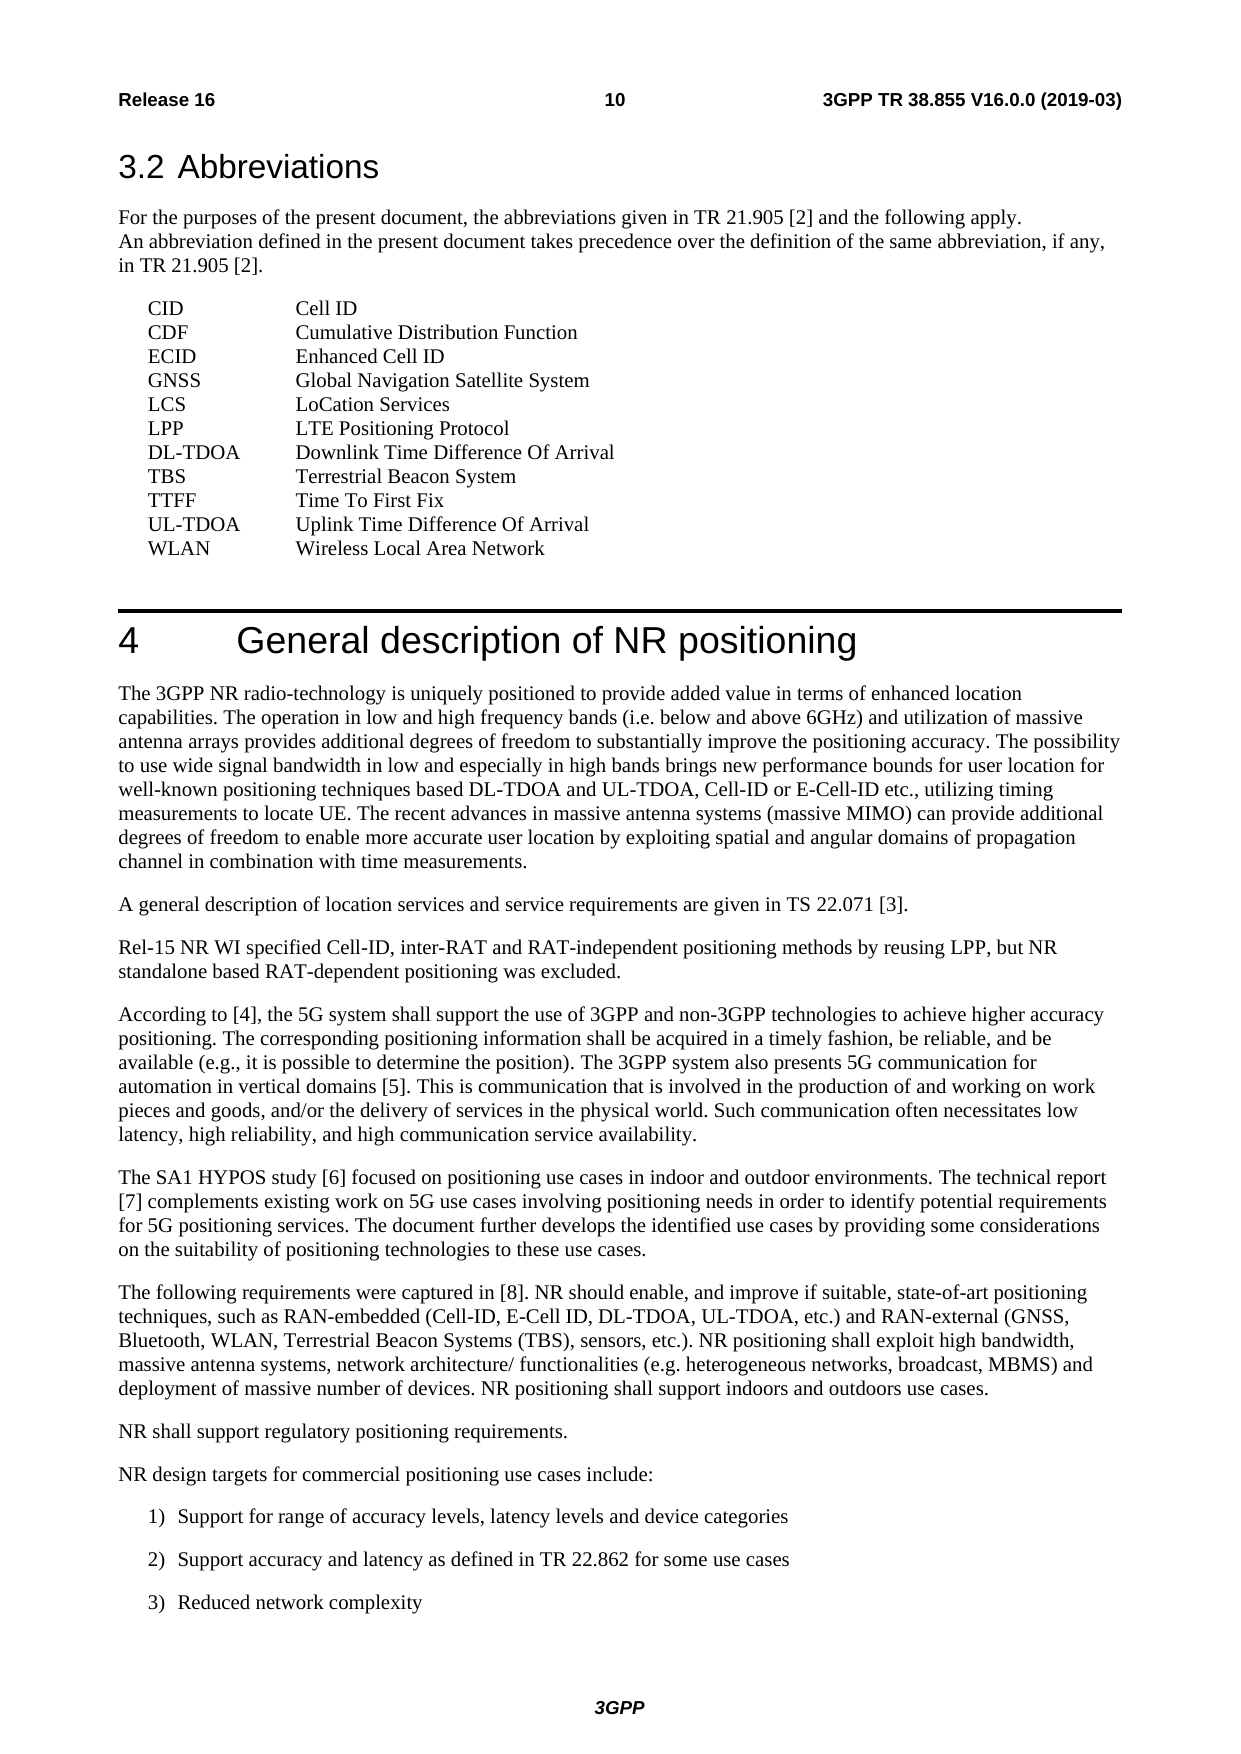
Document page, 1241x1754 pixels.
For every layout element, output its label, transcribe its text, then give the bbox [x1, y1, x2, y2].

text NR design targets for commercial positioning use cases include: [118, 1462, 1122, 1486]
text LCS LoCation Services [148, 392, 1122, 416]
text 2) Support accuracy and latency as defined in TR 22.862 for some use cases [148, 1547, 1122, 1571]
text The 3GPP NR radio-technology is uniquely positioned to provide added value in terms of enhanced location capabilities. The operation in low and high frequency bands (i.e. below and above 6GHz) and utilization of massive antenna arrays provides additional degrees of freedom to substantially improve the positioning accuracy. The possibility to use wide signal bandwidth in low and especially in high bands brings new performance bounds for user location for well-known positioning techniques based DL-TDOA and UL-TDOA, Cell-ID or E-Cell-ID etc., utilizing timing measurements to locate UE. The recent advances in massive antenna systems (massive MIMO) can provide additional degrees of freedom to enable more accurate user location by exploiting spatial and angular domains of propagation channel in combination with time measurements. [118, 681, 1122, 873]
text DL-TDOA Downlink Time Difference Of Arrival [148, 440, 1122, 464]
text NR shall support regulatory positioning requirements. [118, 1419, 1122, 1443]
text According to [4], the 5G system shall support the use of 3GPP and non-3GPP technologies to achieve higher accuracy positioning. The corresponding positioning information shall be acquired in a timely fashion, be reliable, and be available (e.g., it is possible to determine the position). The 3GPP system also presents 5G communication for automation in vertical domains [5]. This is communication that is involved in the production of and working on work pieces and goods, and/or the delivery of services in the physical world. Such communication often necessitates low latency, high reliability, and high communication service availability. [118, 1002, 1122, 1146]
text GNSS Global Navigation Satellite System [148, 368, 1122, 392]
text ECID Enhanced Cell ID [148, 344, 1122, 368]
text Rel-15 NR WI specified Cell-ID, inter-RAT and RAT-independent positioning methods by reusing LPP, but NR standalone based RAT-dependent positioning was excluded. [118, 935, 1122, 983]
text CDF Cumulative Distribution Function [148, 320, 1122, 344]
text UL-TDOA Uplink Time Difference Of Arrival [148, 512, 1122, 536]
text The following requirements were captured in [8]. NR should enable, and improve if suitable, state-of-art positioning techniques, such as RAN-embedded (Cell-ID, E-Cell ID, DL-TDOA, UL-TDOA, etc.) and RAN-external (GNSS, Bluetooth, WLAN, Terrestrial Beacon Systems (TBS), sensors, etc.). NR positioning shall exploit high bandwidth, massive antenna systems, network architecture/ functionalities (e.g. heterogeneous networks, broadcast, MBMS) and deployment of massive number of devices. NR positioning shall support indoors and outdoors use cases. [118, 1280, 1122, 1400]
text For the purposes of the present document, the abbreviations given in TR 21.905 [2] and the following apply. An abbreviation defined in the present document takes precedence over the definition of the same abbreviation, if any, in TR 21.905 [2]. [118, 205, 1122, 277]
text 3) Reduced network complexity [148, 1590, 1122, 1614]
subtitle 4 General description of NR positioning [118, 613, 1122, 662]
text The SA1 HYPOS study [6] focused on positioning use cases in indoor and outdoor environments. The technical report [7] complements existing work on 5G use cases involving positioning needs in order to identify potential requirements for 5G positioning services. The document further develops the identified use cases by providing some considerations on the suitability of positioning technologies to these use cases. [118, 1165, 1122, 1261]
text LPP LTE Positioning Protocol [148, 416, 1122, 440]
text TBS Terrestrial Beacon System [148, 464, 1122, 488]
text CID Cell ID [148, 296, 1122, 320]
subtitle 3.2 Abbreviations [118, 147, 1122, 186]
text 1) Support for range of accuracy levels, latency levels and device categories [148, 1504, 1122, 1528]
text WLAN Wireless Local Area Network [148, 536, 1122, 560]
text A general description of location services and service requirements are given in TS 22.071 [3]. [118, 892, 1122, 916]
text TTFF Time To First Fix [148, 488, 1122, 512]
